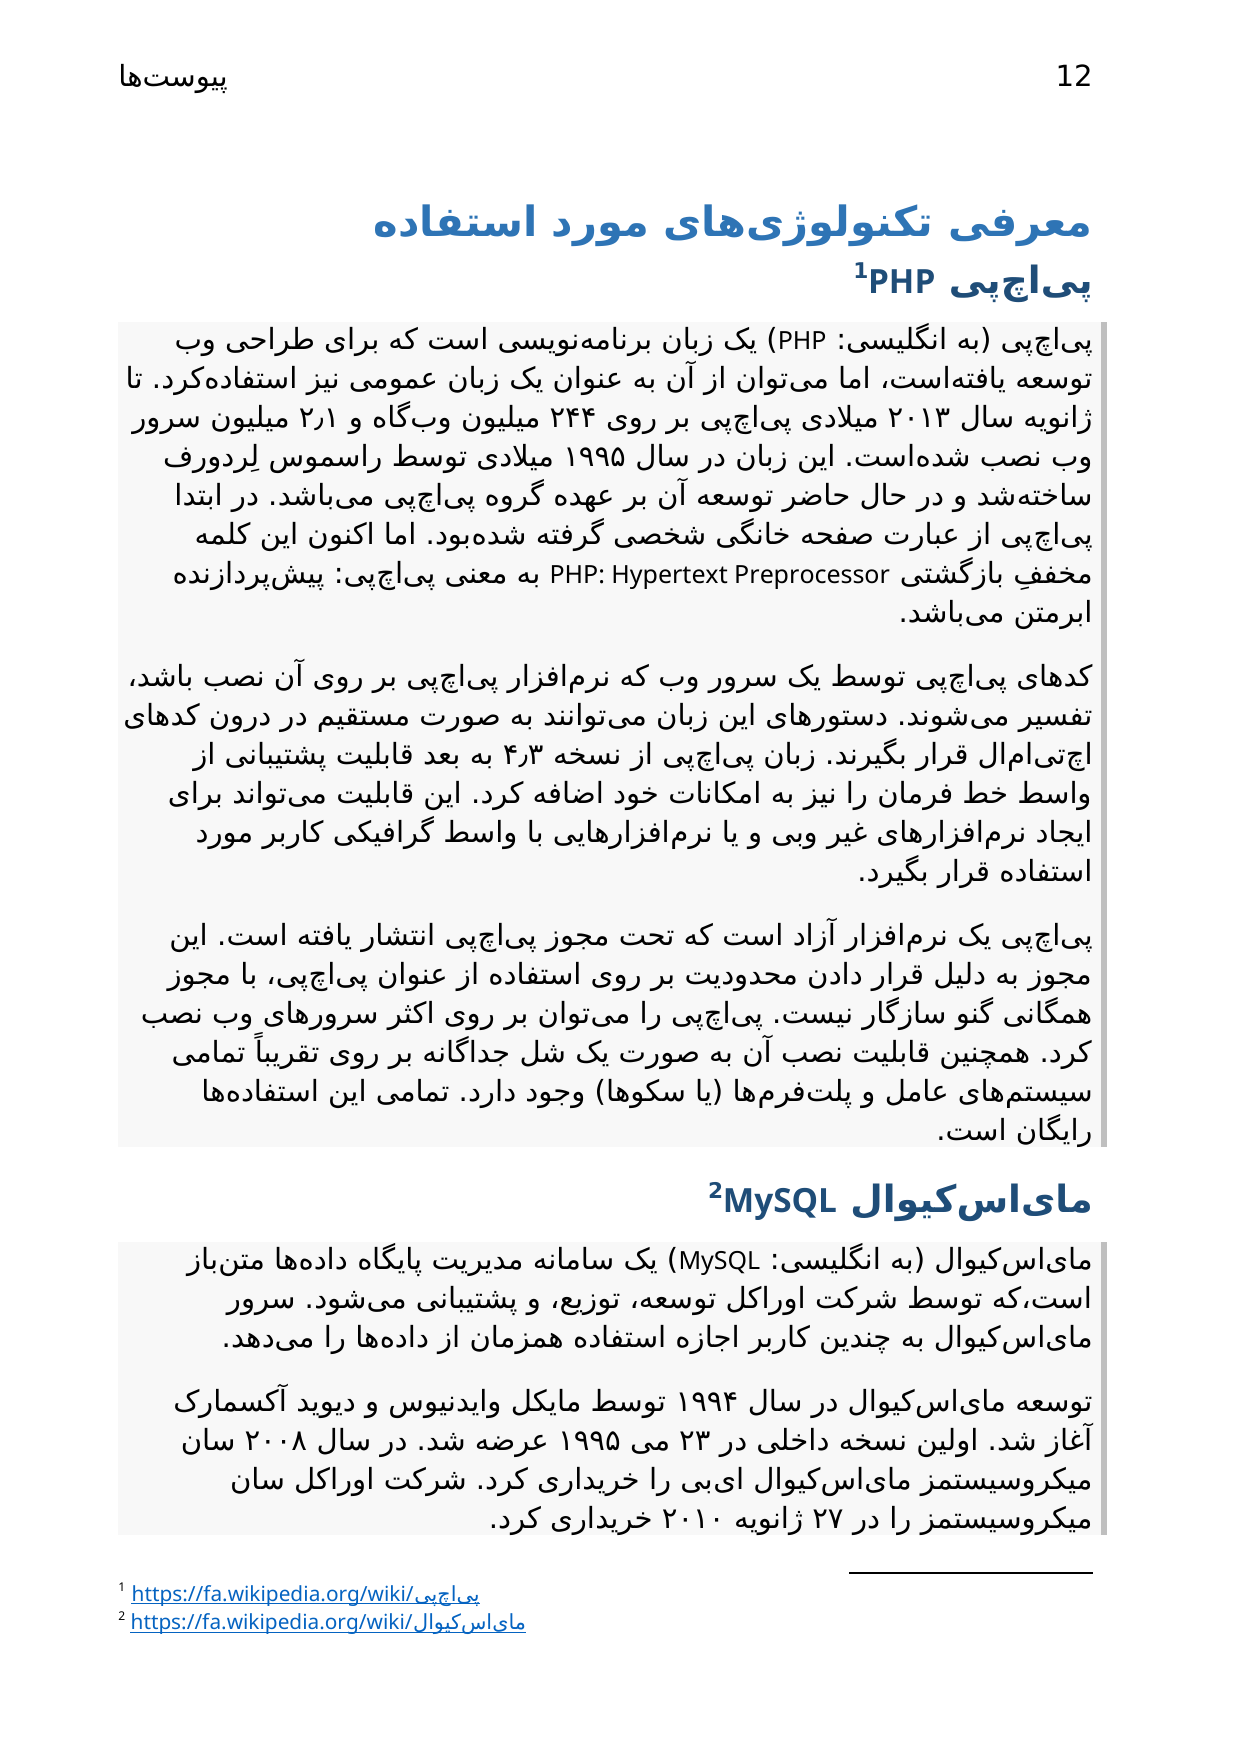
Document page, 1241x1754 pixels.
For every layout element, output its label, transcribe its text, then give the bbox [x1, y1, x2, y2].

subtitle پی‌اچ‌پی PHP [118, 258, 1092, 303]
text مای‌اس‌کیوال (به انگلیسی: MySQL) یک سامانه مدیریت پایگاه داده‌ها متن‌باز است،که توسط شرکت اوراکل توسعه، توزیع، و پشتیبانی می‌شود. سرور مای‌اس‌کیوال به چندین کاربر اجازه استفاده همزمان از داده‌ها را می‌دهد. [118, 1242, 1101, 1354]
subtitle مای‌اس‌کیو‌ال MySQL [118, 1177, 1092, 1223]
text توسعه مای‌اس‌کیوال در سال ۱۹۹۴ توسط مایکل وایدنیوس و دیوید آکسمارک آغاز شد. اولین نسخه داخلی در ۲۳ می ۱۹۹۵ عرضه شد. در سال ۲۰۰۸ سان میکروسیستمز مای‌اس‌کیوال ای‌بی را خریداری کرد. شرکت اوراکل سان میکروسیستمز را در ۲۷ ژانویه ۲۰۱۰ خریداری کرد. [118, 1384, 1101, 1535]
text کدهای پی‌اچ‌پی توسط یک سرور وب که نرم‌افزار پی‌اچ‌پی بر روی آن نصب باشد، تفسیر می‌شوند. دستورهای این زبان می‌توانند به صورت مستقیم در درون کدهای اچ‌تی‌ام‌ال قرار بگیرند. زبان پی‌اچ‌پی از نسخه ۴٫۳ به بعد قابلیت پشتیبانی از واسط خط فرمان را نیز به امکانات خود اضافه کرد. این قابلیت می‌تواند برای ایجاد نرم‌افزارهای غیر وبی و یا نرم‌افزارهایی با واسط گرافیکی کاربر مورد استفاده قرار بگیرد. [118, 660, 1101, 888]
text پی‌اچ‌پی (به انگلیسی: PHP) یک زبان برنامه‌نویسی است که برای طراحی وب توسعه یافته‌است، اما می‌توان از آن به عنوان یک زبان عمومی نیز استفاده‌کرد. تا ژانویه سال ۲۰۱۳ میلادی پی‌اچ‌پی بر روی ۲۴۴ میلیون وب‌گاه و ۲٫۱ میلیون سرور وب نصب شده‌است. این زبان در سال ۱۹۹۵ میلادی توسط راسموس لِردورف ساخته‌شد و در حال حاضر توسعه آن بر عهده گروه پی‌اچ‌پی می‌باشد. در ابتدا پی‌اچ‌پی از عبارت صفحه خانگی شخصی گرفته شده‌بود. اما اکنون این کلمه مخففِ بازگشتی PHP: Hypertext Preprocessor به معنی پی‌اچ‌پی: پیش‌پردازنده ابرمتن می‌باشد. [118, 322, 1101, 630]
text پی‌اچ‌پی یک نرم‌افزار آزاد است که تحت مجوز پی‌اچ‌پی انتشار یافته است. این مجوز به دلیل قرار دادن محدودیت بر روی استفاده از عنوان پی‌اچ‌پی، با مجوز همگانی گنو سازگار نیست. پی‌اچ‌پی را می‌توان بر روی اکثر سرورهای وب نصب کرد. همچنین قابلیت نصب آن به صورت یک شل جداگانه بر روی تقریباً تمامی سیستم‌های عامل و پلت‌فرم‌ها (یا سکوها) وجود دارد. تمامی این استفاده‌ها رایگان است. [118, 918, 1101, 1147]
subtitle معرفی تکنولوژی‌های مورد استفاده [118, 198, 1092, 246]
